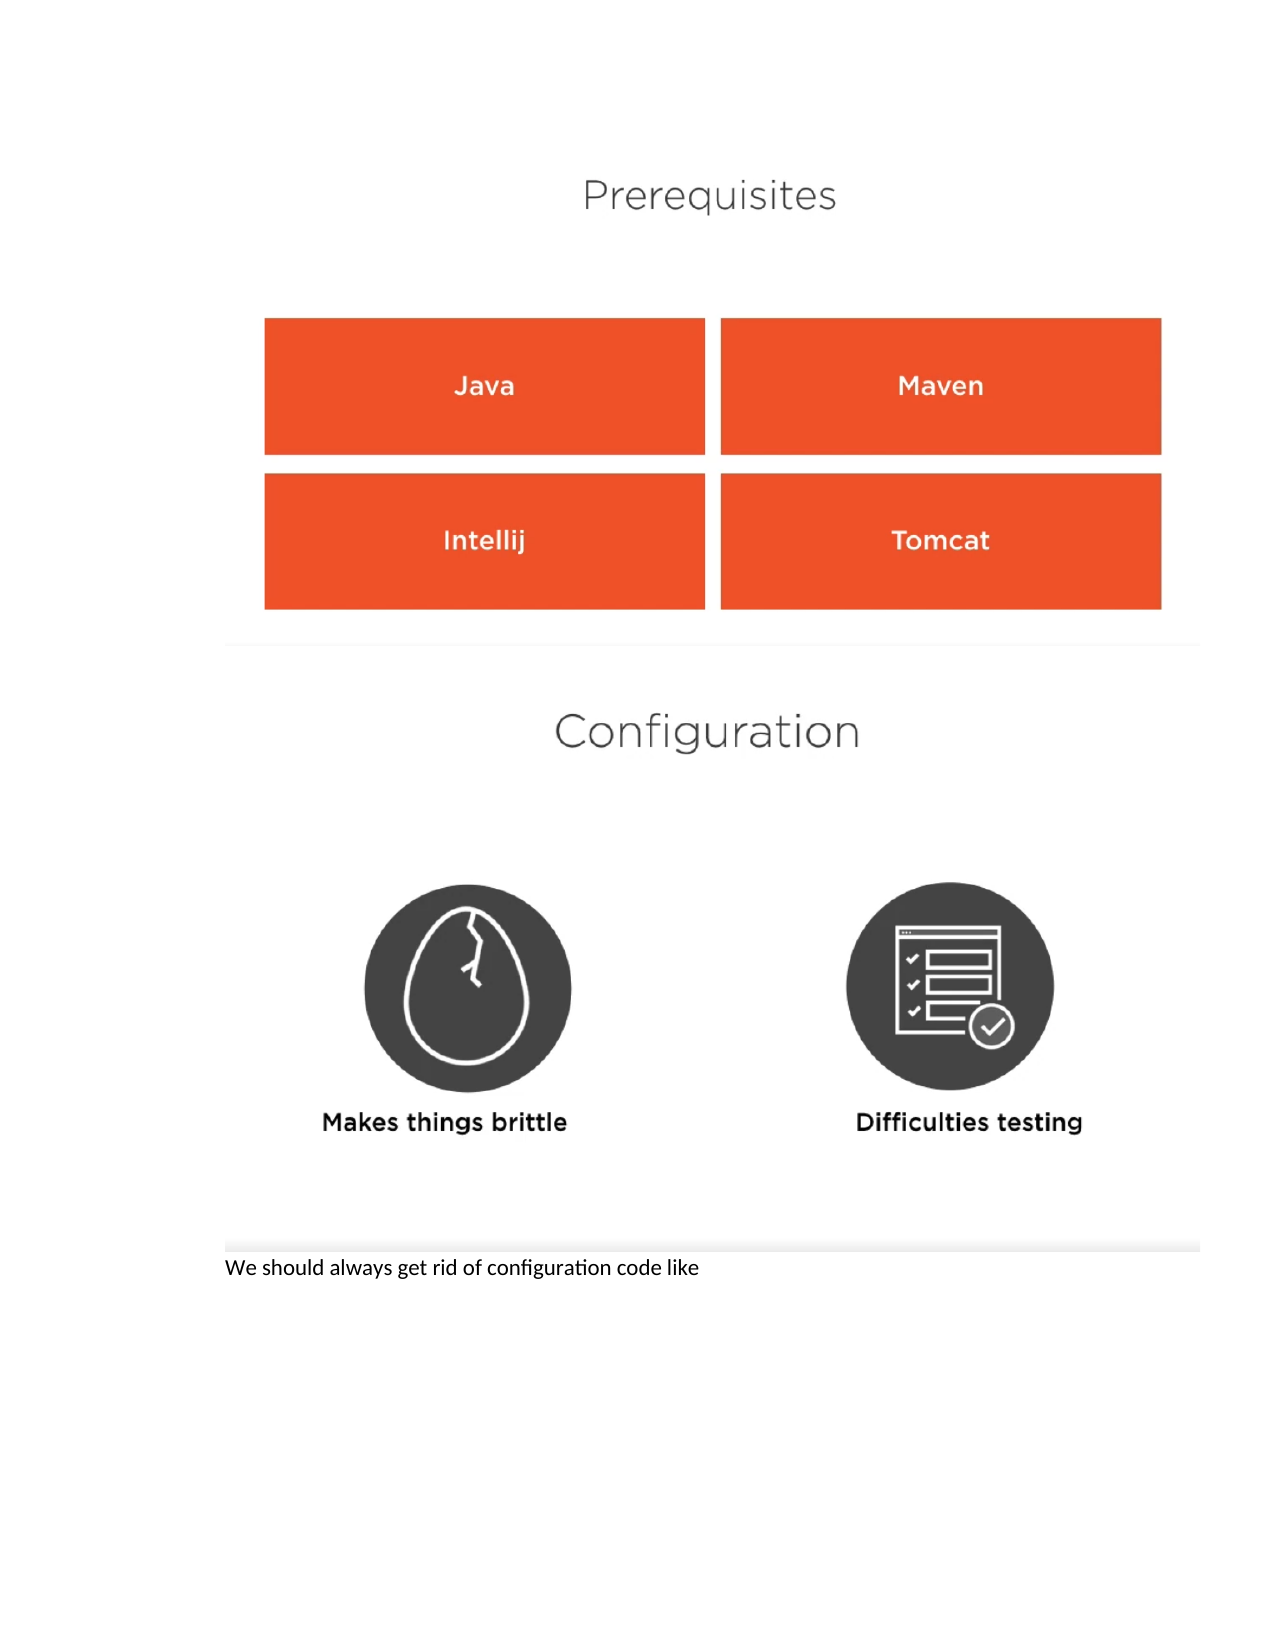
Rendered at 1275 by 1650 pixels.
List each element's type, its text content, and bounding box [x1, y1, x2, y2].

list We should always get rid of configuration code like [225, 1253, 1125, 1281]
picture [225, 678, 1200, 1252]
picture [225, 150, 1200, 646]
